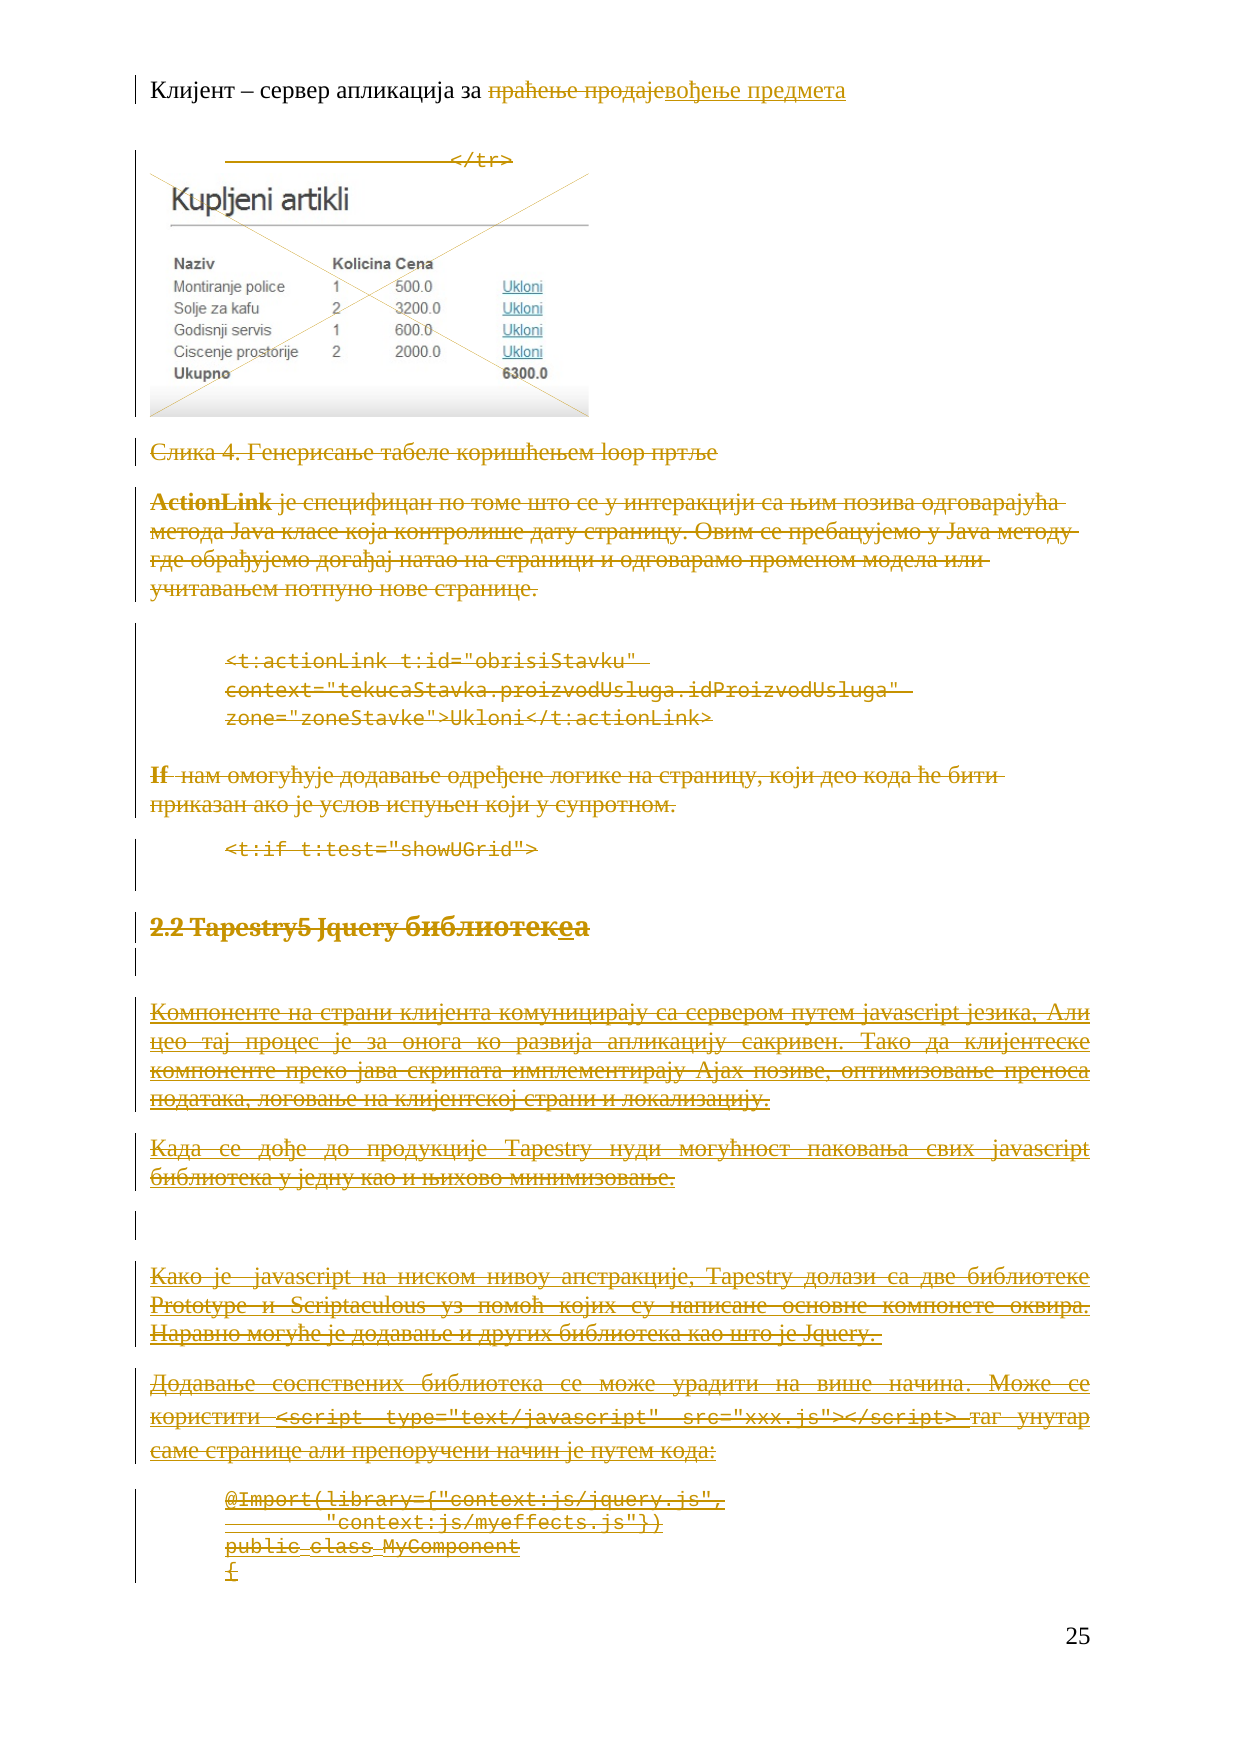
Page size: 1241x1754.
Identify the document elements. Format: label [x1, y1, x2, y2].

picture [372, 175, 589, 416]
picture [152, 296, 587, 417]
picture [151, 173, 587, 294]
picture [150, 175, 367, 415]
